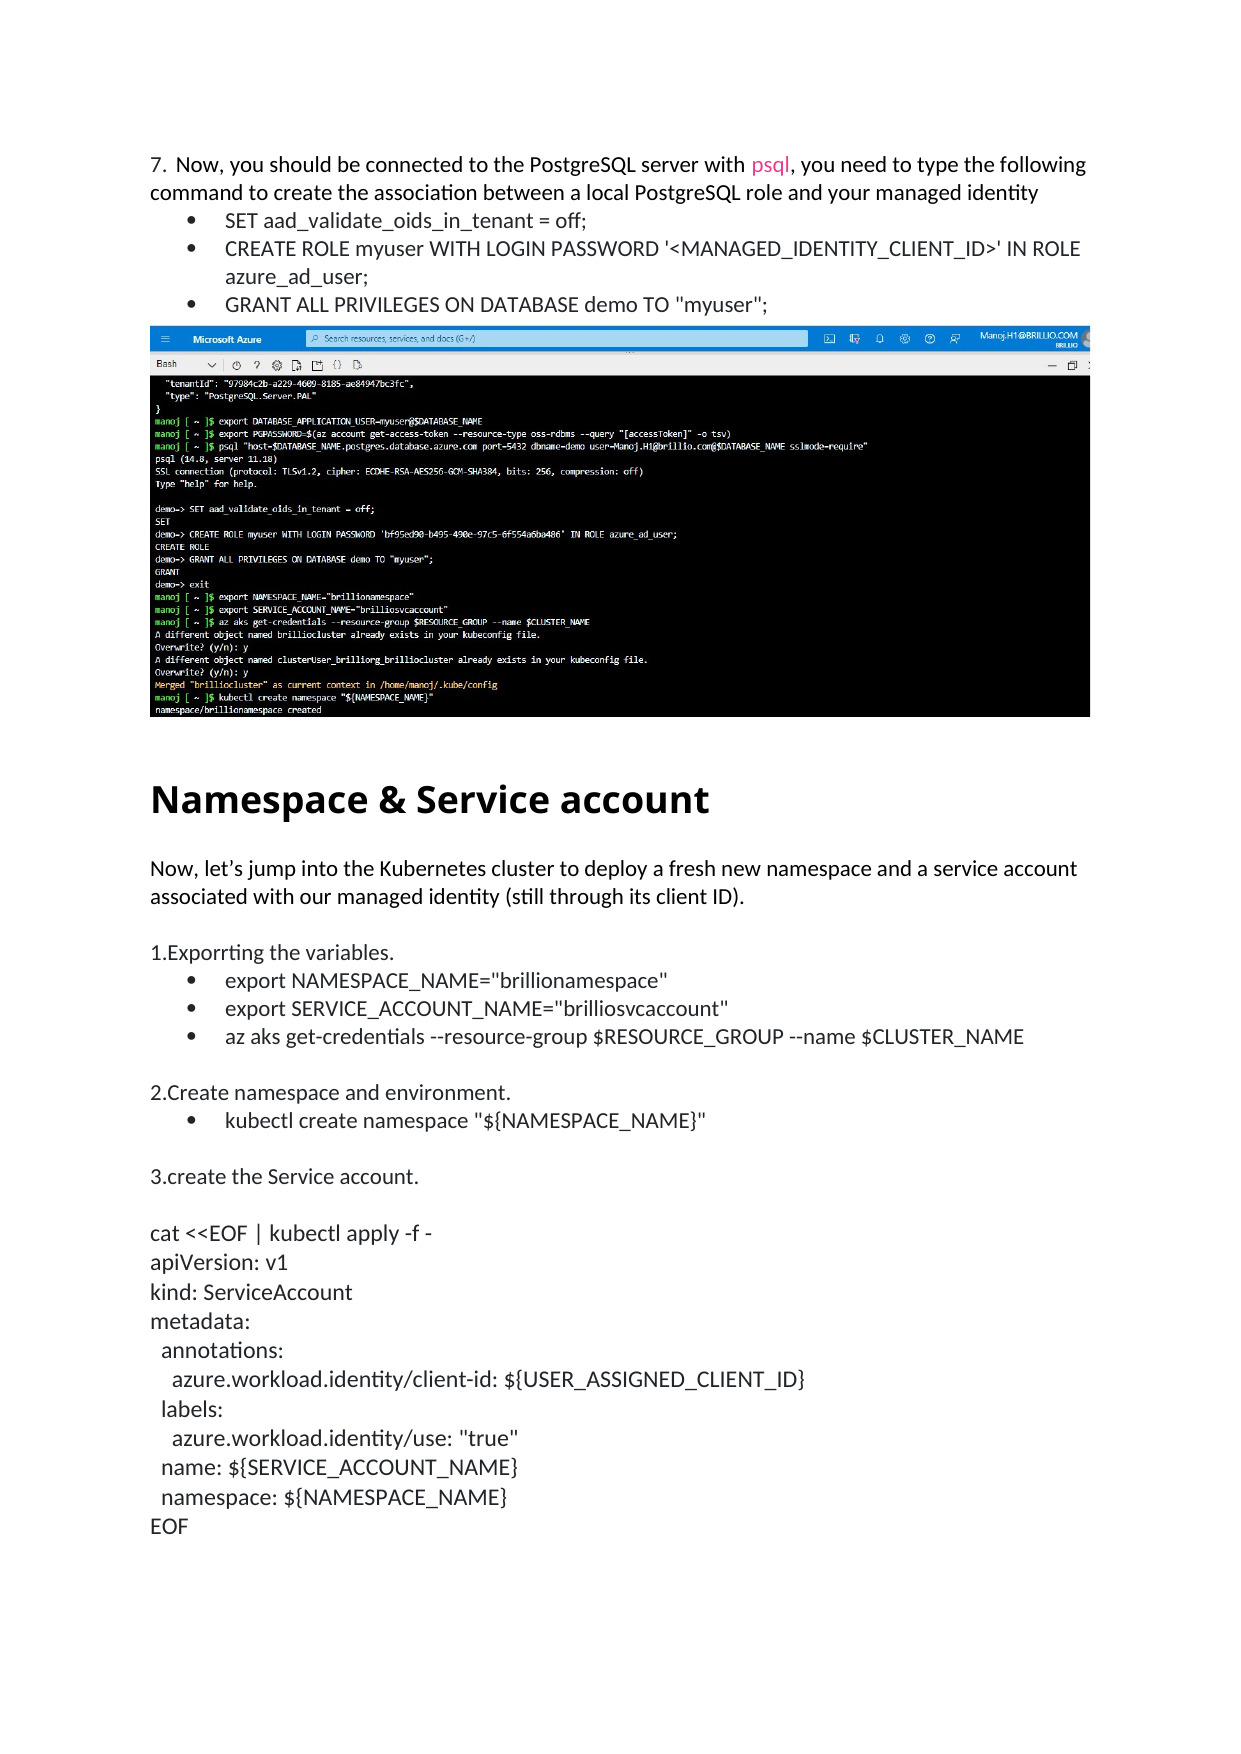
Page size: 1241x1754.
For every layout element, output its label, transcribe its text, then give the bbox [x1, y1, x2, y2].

text name: ${SERVICE_ACCOUNT_NAME} [150, 1452, 1090, 1482]
text azure.workload.identity/use: "true" [150, 1423, 1090, 1452]
text annotations: [150, 1335, 1090, 1364]
list kubectl create namespace "${NAMESPACE_NAME}" [187, 1106, 1090, 1134]
text 2.Create namespace and environment. [150, 1078, 1090, 1106]
text apiVersion: v1 [150, 1247, 1090, 1277]
subtitle Namespace & Service account [150, 774, 1090, 825]
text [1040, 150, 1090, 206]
list az aks get-credentials --resource-group $RESOURCE_GROUP --name $CLUSTER_NAME [187, 1022, 1090, 1050]
list SET aad_validate_oids_in_tenant = off; [187, 206, 1090, 234]
text EOF [150, 1511, 1090, 1540]
list export SERVICE_ACCOUNT_NAME="brilliosvcaccount" [187, 994, 1090, 1022]
text 3.create the Service account. [150, 1162, 1090, 1190]
list CREATE ROLE myuser WITH LOGIN PASSWORD '<MANAGED_IDENTITY_CLIENT_ID>' IN ROLE azure_ad_user; [187, 234, 1090, 290]
list export NAMESPACE_NAME="brillionamespace" [187, 966, 1090, 994]
text 1.Exporrting the variables. [150, 938, 1090, 966]
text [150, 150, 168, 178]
text Now, let’s jump into the Kubernetes cluster to deploy a fresh new namespace and a service account associated with our managed identity (still through its client ID). [746, 854, 1090, 910]
text metadata: [150, 1306, 1090, 1335]
text kind: ServiceAccount [150, 1277, 1090, 1306]
text cat <<EOF | kubectl apply -f - [150, 1218, 1090, 1247]
text azure.workload.identity/client-id: ${USER_ASSIGNED_CLIENT_ID} [150, 1364, 1090, 1394]
text labels: [150, 1394, 1090, 1423]
list GRANT ALL PRIVILEGES ON DATABASE demo TO "myuser"; [187, 290, 1090, 318]
picture [150, 318, 1091, 717]
text namespace: ${NAMESPACE_NAME} [150, 1482, 1090, 1511]
